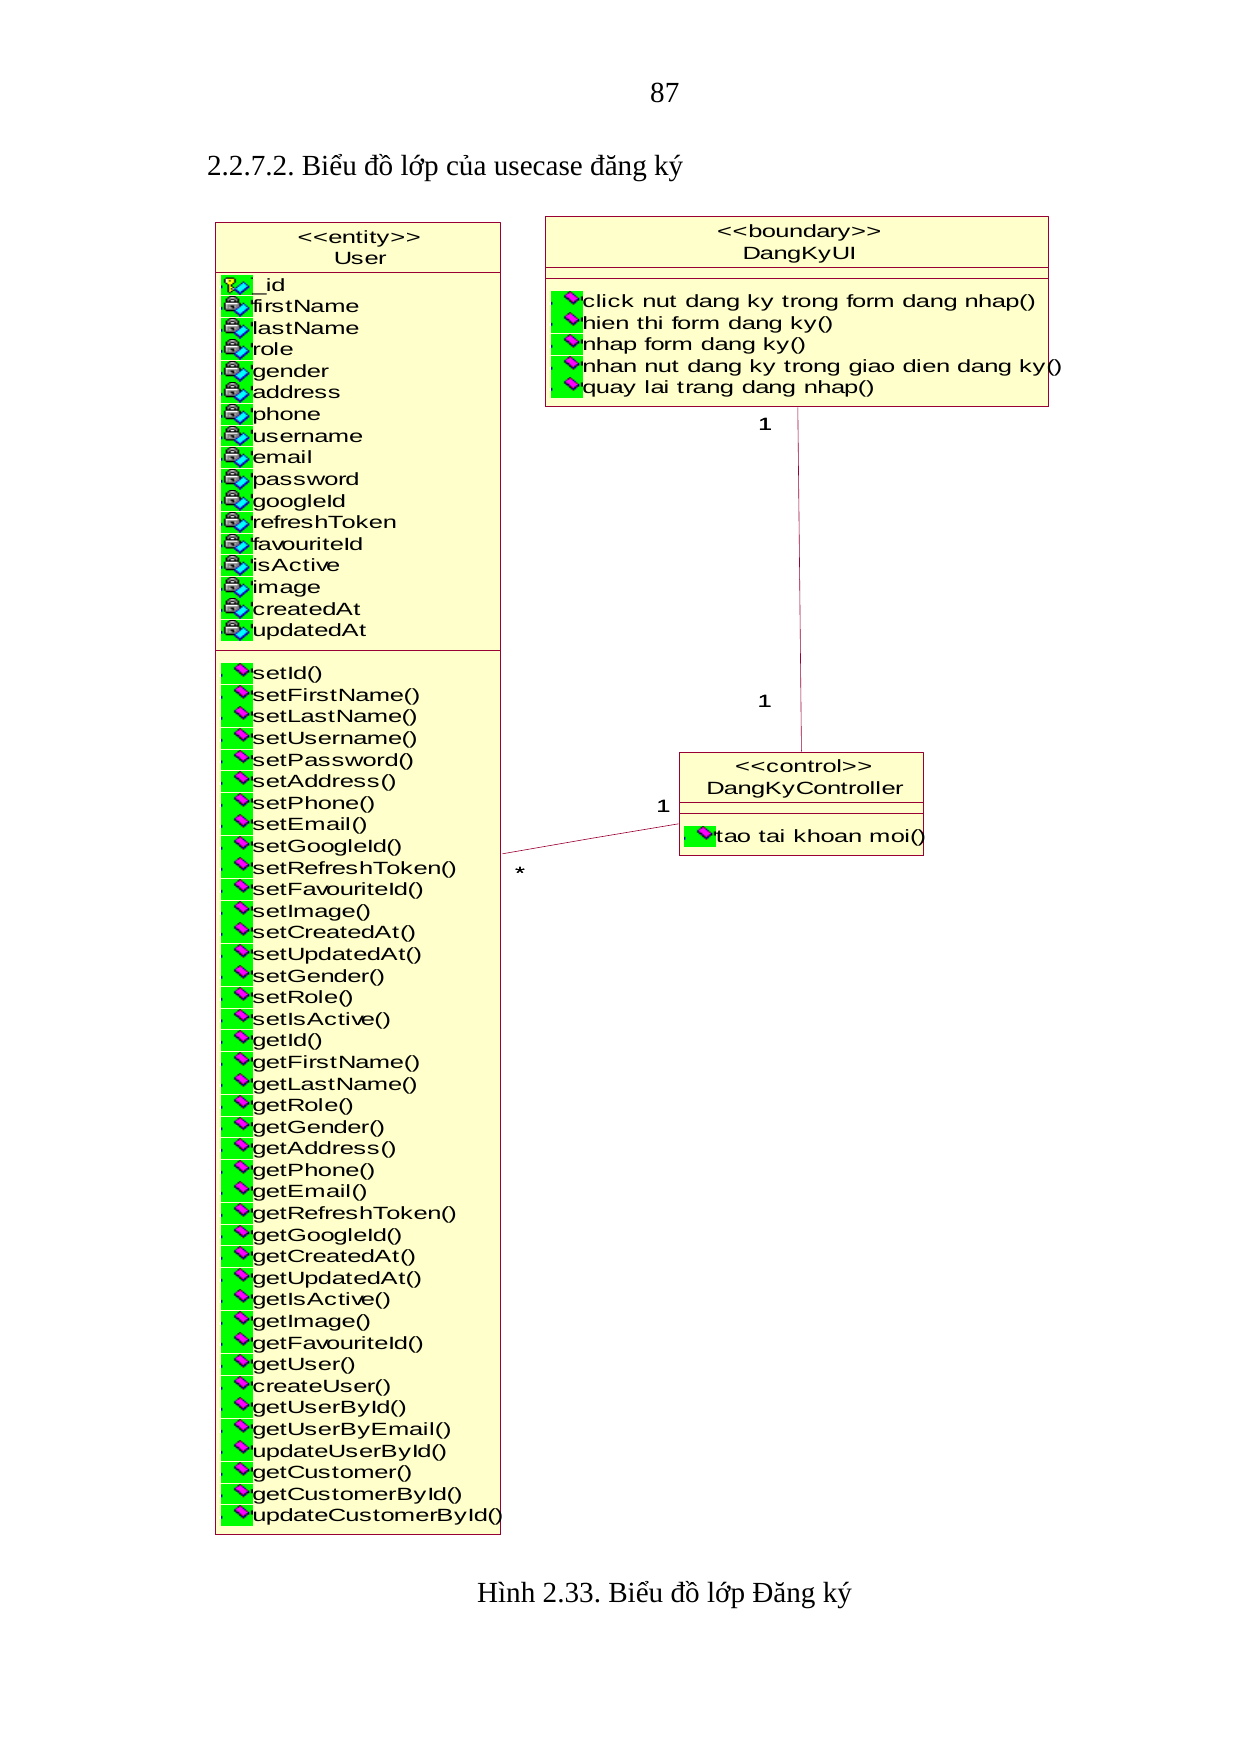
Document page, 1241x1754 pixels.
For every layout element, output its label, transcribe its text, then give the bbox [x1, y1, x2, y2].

subtitle Biểu đồ lớp của usecase đăng ký [207, 148, 1122, 181]
